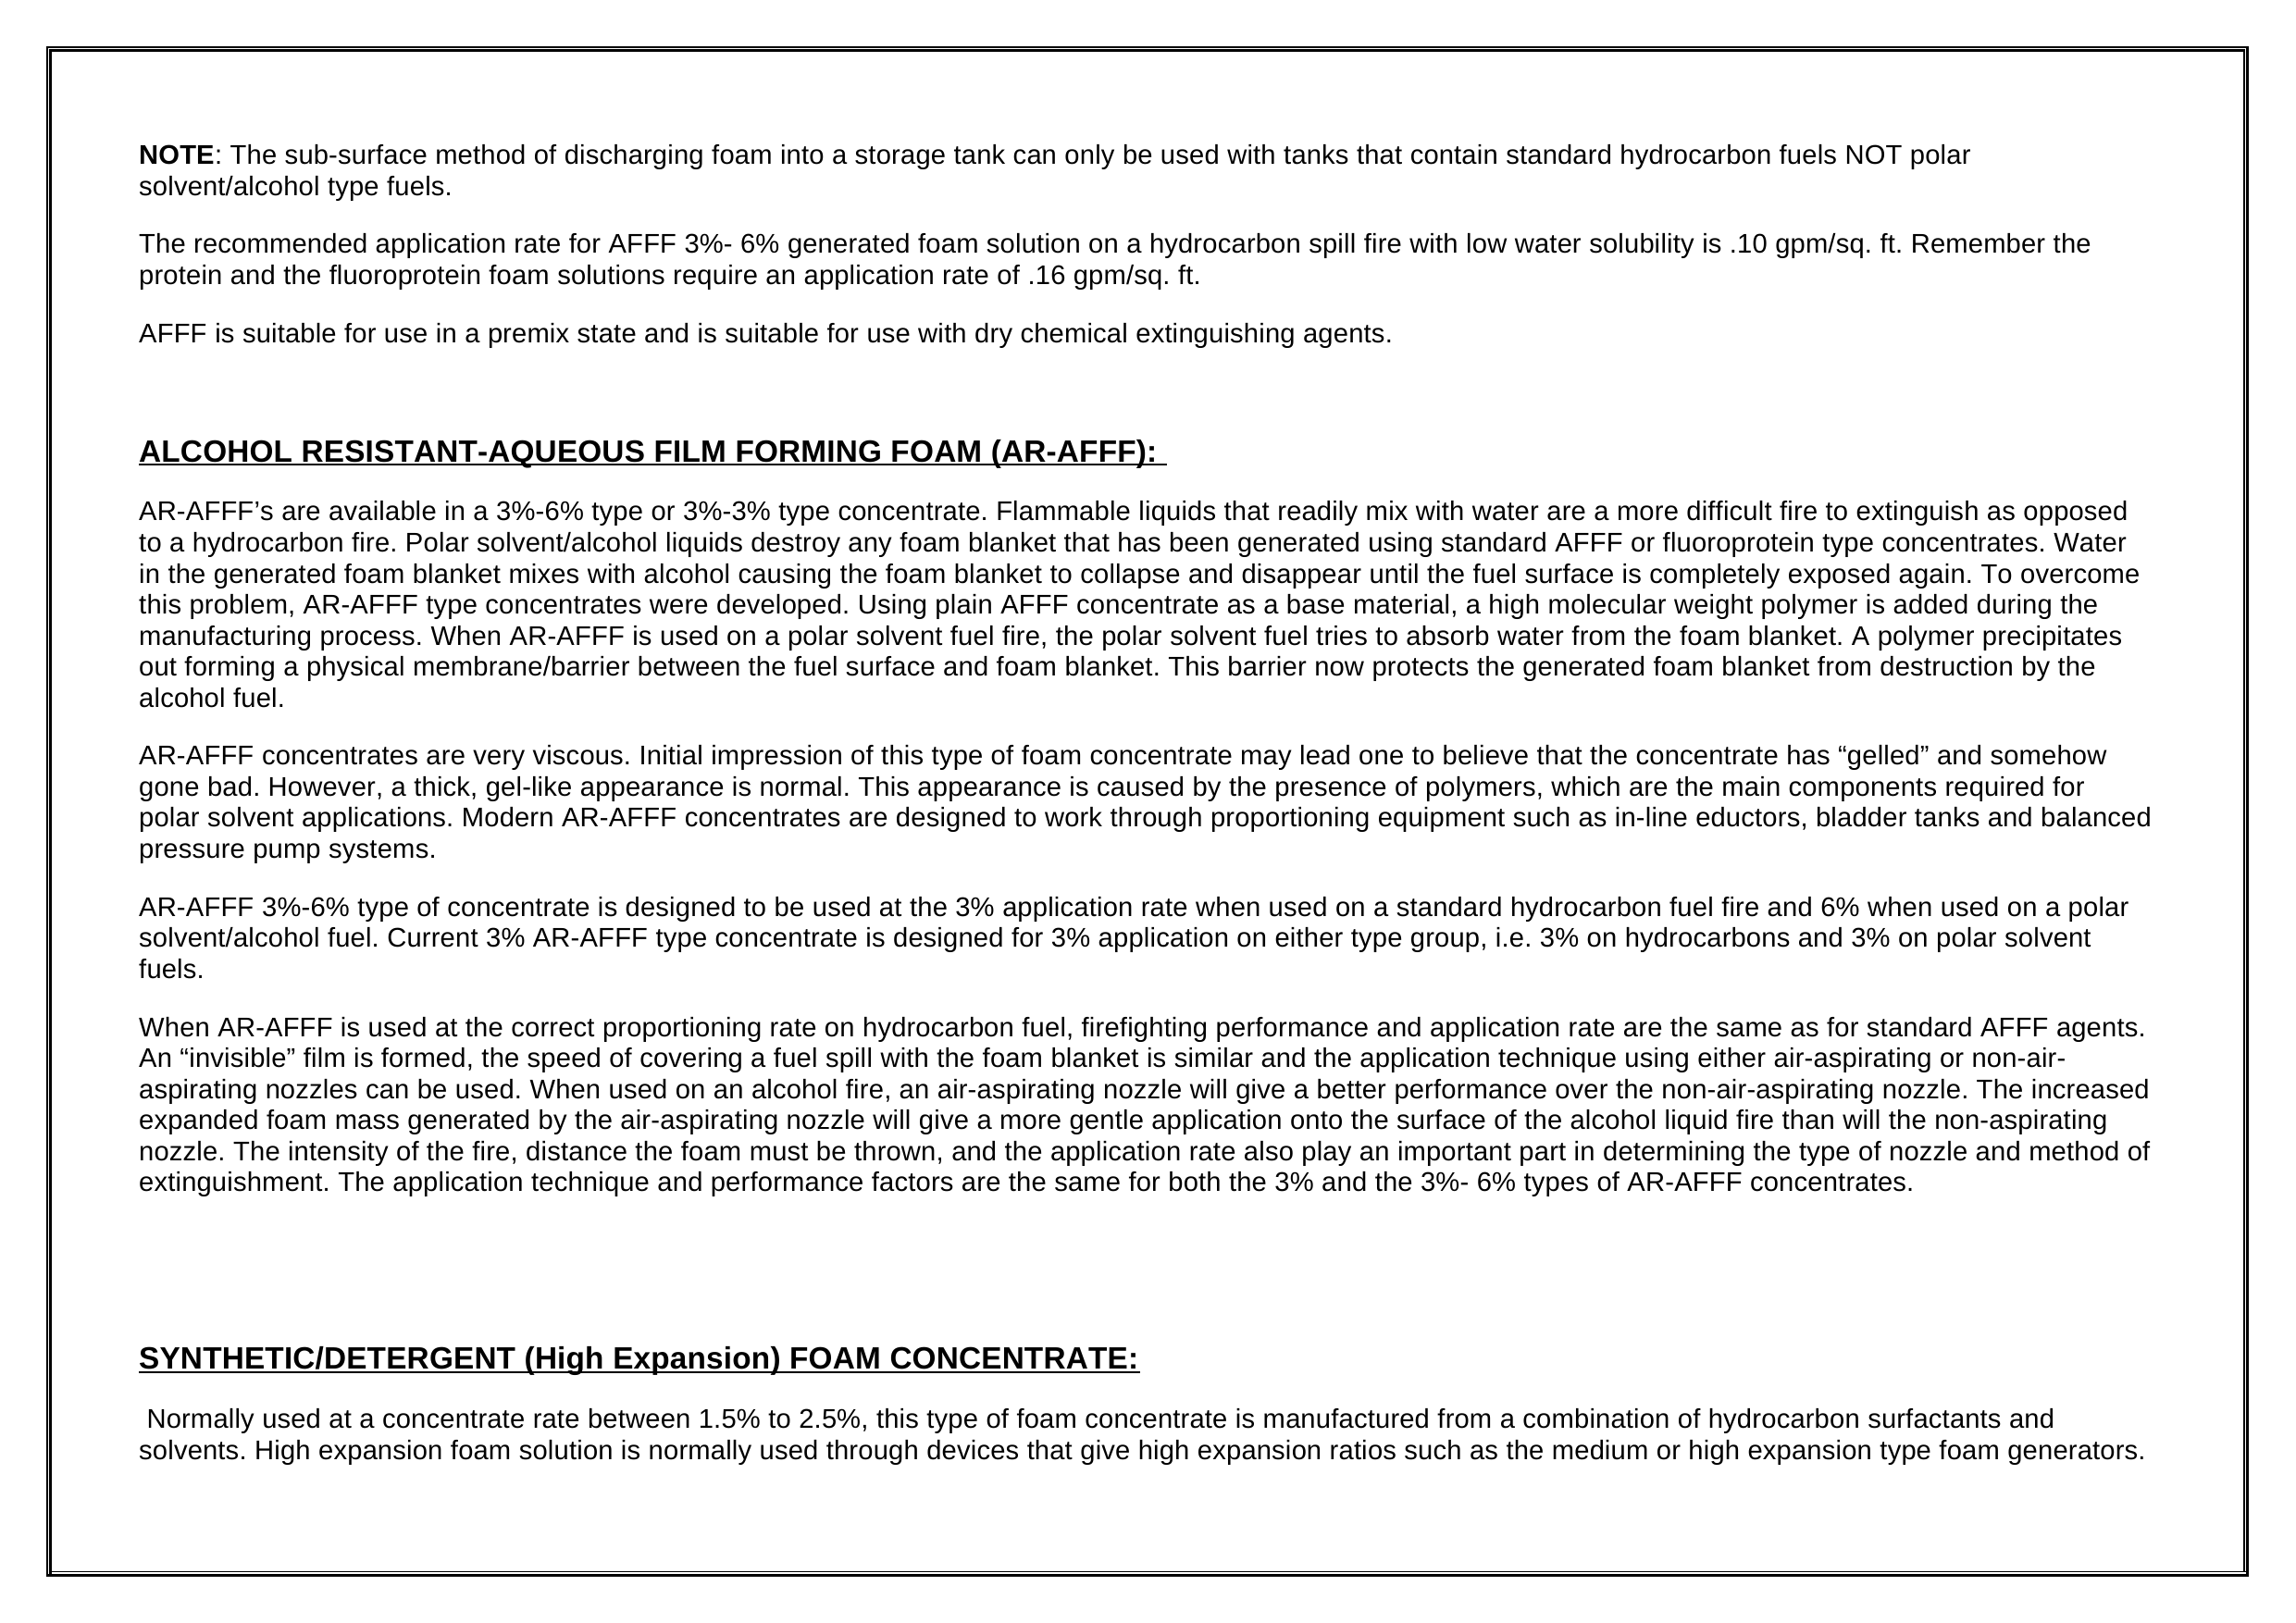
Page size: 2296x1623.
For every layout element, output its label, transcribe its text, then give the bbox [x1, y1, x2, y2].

text The recommended application rate for AFFF 3%- 6% generated foam solution on a hydrocarbon spill fire with low water solubility is .10 gpm/sq. ft. Remember the protein and the fluoroprotein foam solutions require an application rate of .16 gpm/sq. ft. [139, 228, 2156, 290]
text ALCOHOL RESISTANT-AQUEOUS FILM FORMING FOAM (AR-AFFF): [139, 433, 2156, 468]
text When AR-AFFF is used at the correct proportioning rate on hydrocarbon fuel, firefighting performance and application rate are the same as for standard AFFF agents. An “invisible” film is formed, the speed of covering a fuel spill with the foam blanket is similar and the application technique using either air-aspirating or non-air-aspirating nozzles can be used. When used on an alcohol fire, an air-aspirating nozzle will give a better performance over the non-air-aspirating nozzle. The increased expanded foam mass generated by the air-aspirating nozzle will give a more gentle application onto the surface of the alcohol liquid fire than will the non-aspirating nozzle. The intensity of the fire, distance the foam must be thrown, and the application rate also play an important part in determining the type of nozzle and method of extinguishment. The application technique and performance factors are the same for both the 3% and the 3%- 6% types of AR-AFFF concentrates. [139, 1011, 2156, 1197]
text Normally used at a concentrate rate between 1.5% to 2.5%, this type of foam concentrate is manufactured from a combination of hydrocarbon surfactants and solvents. High expansion foam solution is normally used through devices that give high expansion ratios such as the medium or high expansion type foam generators. [139, 1403, 2156, 1465]
text AR-AFFF’s are available in a 3%-6% type or 3%-3% type concentrate. Flammable liquids that readily mix with water are a more difficult fire to extinguish as opposed to a hydrocarbon fire. Polar solvent/alcohol liquids destroy any foam blanket that has been generated using standard AFFF or fluoroprotein type concentrates. Water in the generated foam blanket mixes with alcohol causing the foam blanket to collapse and disappear until the fuel surface is completely exposed again. To overcome this problem, AR-AFFF type concentrates were developed. Using plain AFFF concentrate as a base material, a high molecular weight polymer is added during the manufacturing process. When AR-AFFF is used on a polar solvent fuel fire, the polar solvent fuel tries to absorb water from the foam blanket. A polymer precipitates out forming a physical membrane/barrier between the fuel surface and foam blanket. This barrier now protects the generated foam blanket from destruction by the alcohol fuel. [139, 496, 2156, 712]
text NOTE: The sub-surface method of discharging foam into a storage tank can only be used with tanks that contain standard hydrocarbon fuels NOT polar solvent/alcohol type fuels. [139, 139, 2156, 201]
text SYNTHETIC/DETERGENT (High Expansion) FOAM CONCENTRATE: [139, 1340, 2156, 1376]
text AR-AFFF concentrates are very viscous. Initial impression of this type of foam concentrate may lead one to believe that the concentrate has “gelled” and somehow gone bad. However, a thick, gel-like appearance is normal. This appearance is caused by the presence of polymers, which are the main components required for polar solvent applications. Modern AR-AFFF concentrates are designed to work through proportioning equipment such as in-line eductors, bladder tanks and balanced pressure pump systems. [139, 739, 2156, 864]
text AFFF is suitable for use in a premix state and is suitable for use with dry chemical extinguishing agents. [139, 316, 2156, 348]
text AR-AFFF 3%-6% type of concentrate is designed to be used at the 3% application rate when used on a standard hydrocarbon fuel fire and 6% when used on a polar solvent/alcohol fuel. Current 3% AR-AFFF type concentrate is designed for 3% application on either type group, i.e. 3% on hydrocarbons and 3% on polar solvent fuels. [139, 891, 2156, 984]
